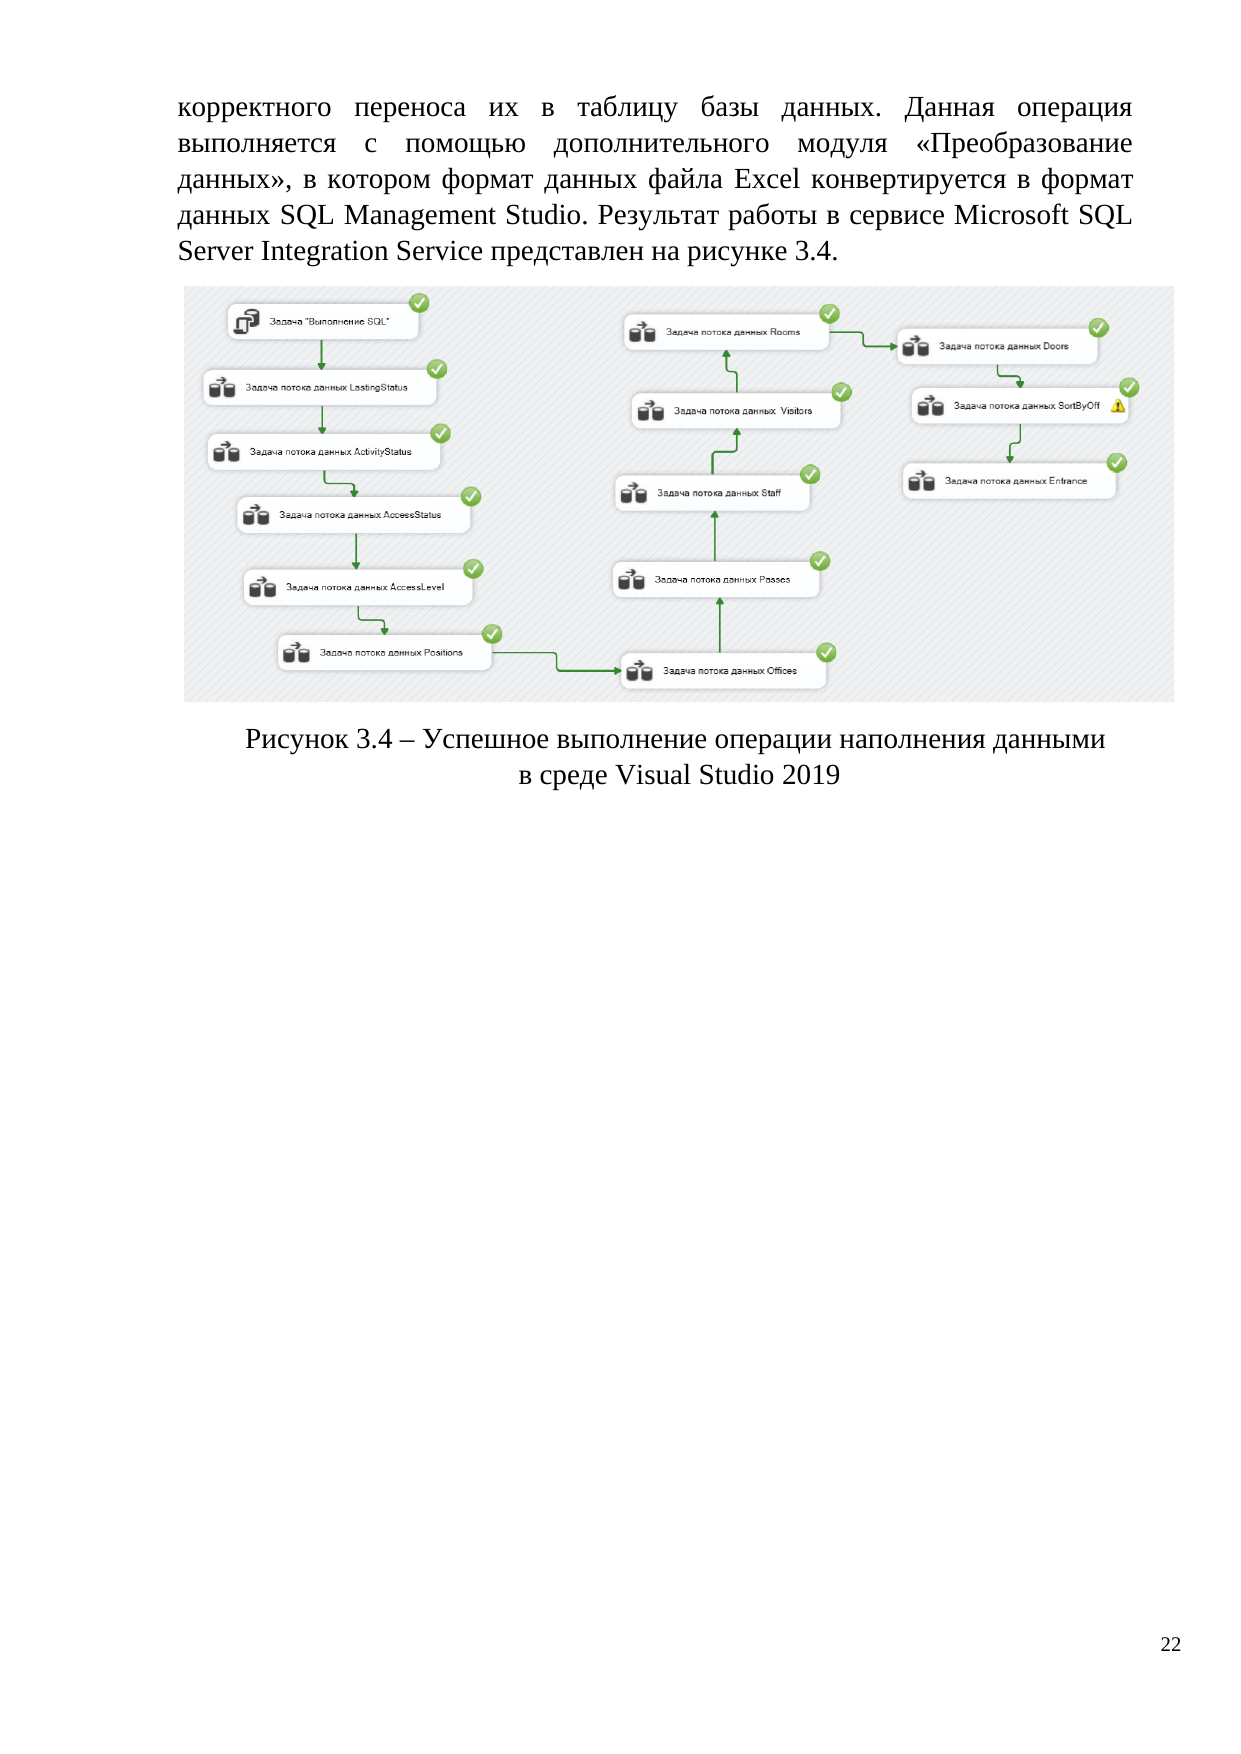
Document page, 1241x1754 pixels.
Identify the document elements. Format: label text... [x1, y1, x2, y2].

picture [184, 286, 1175, 702]
text Рисунок 3.4 – Успешное выполнение операции наполнения данными в среде Visual Studio 2019 [177, 721, 1181, 791]
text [177, 89, 1133, 267]
